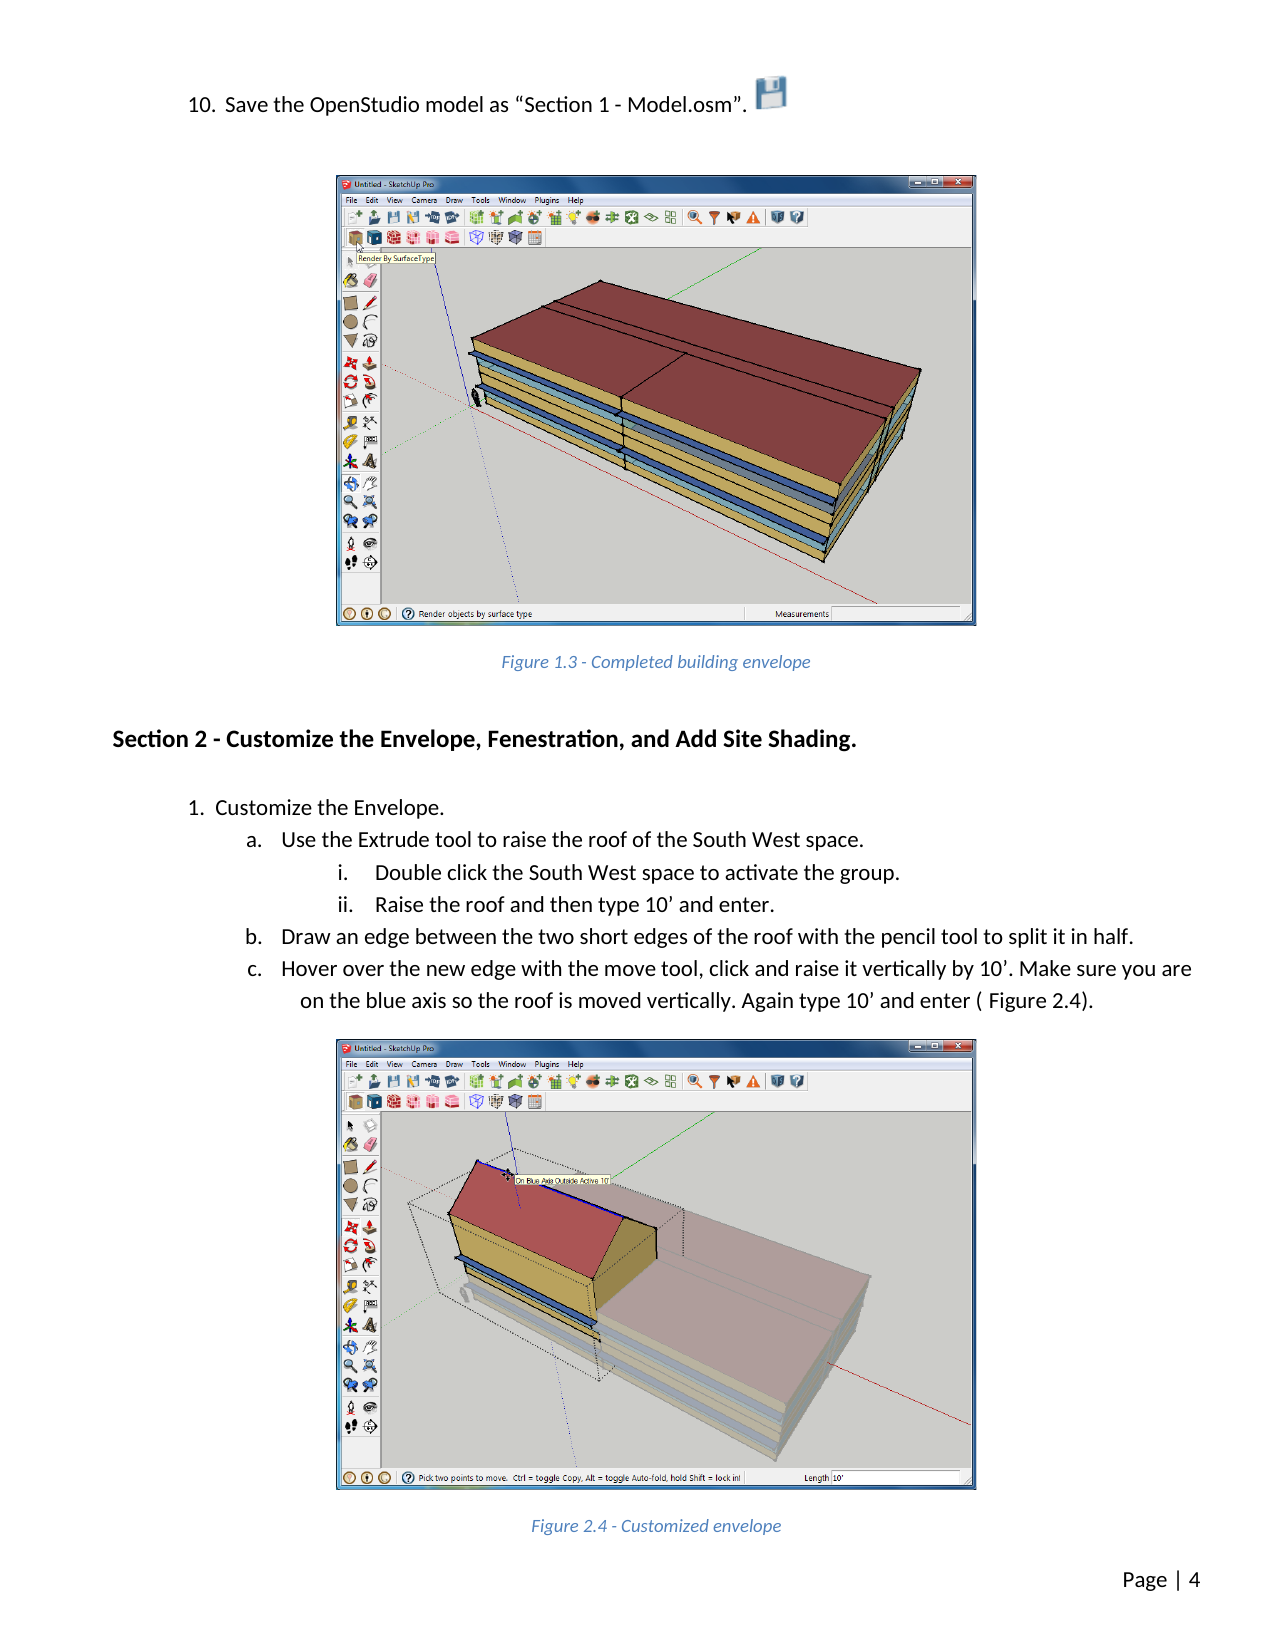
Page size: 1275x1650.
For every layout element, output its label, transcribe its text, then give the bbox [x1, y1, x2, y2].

list Customize the Envelope. [187, 793, 1200, 821]
picture [336, 1039, 977, 1490]
picture [752, 75, 791, 113]
list Raise the roof and then type 10’ and enter. [337, 890, 1200, 918]
picture [336, 175, 977, 626]
list Double click the South West space to activate the group. [337, 858, 1200, 886]
list Use the Extrude tool to raise the roof of the South West space. [262, 826, 1200, 853]
list Draw an edge between the two short edges of the roof with the pencil tool to split it in half. [262, 922, 1200, 950]
subtitle Customize the Envelope, Fenestration, and Add Site Shading. [112, 723, 1200, 789]
